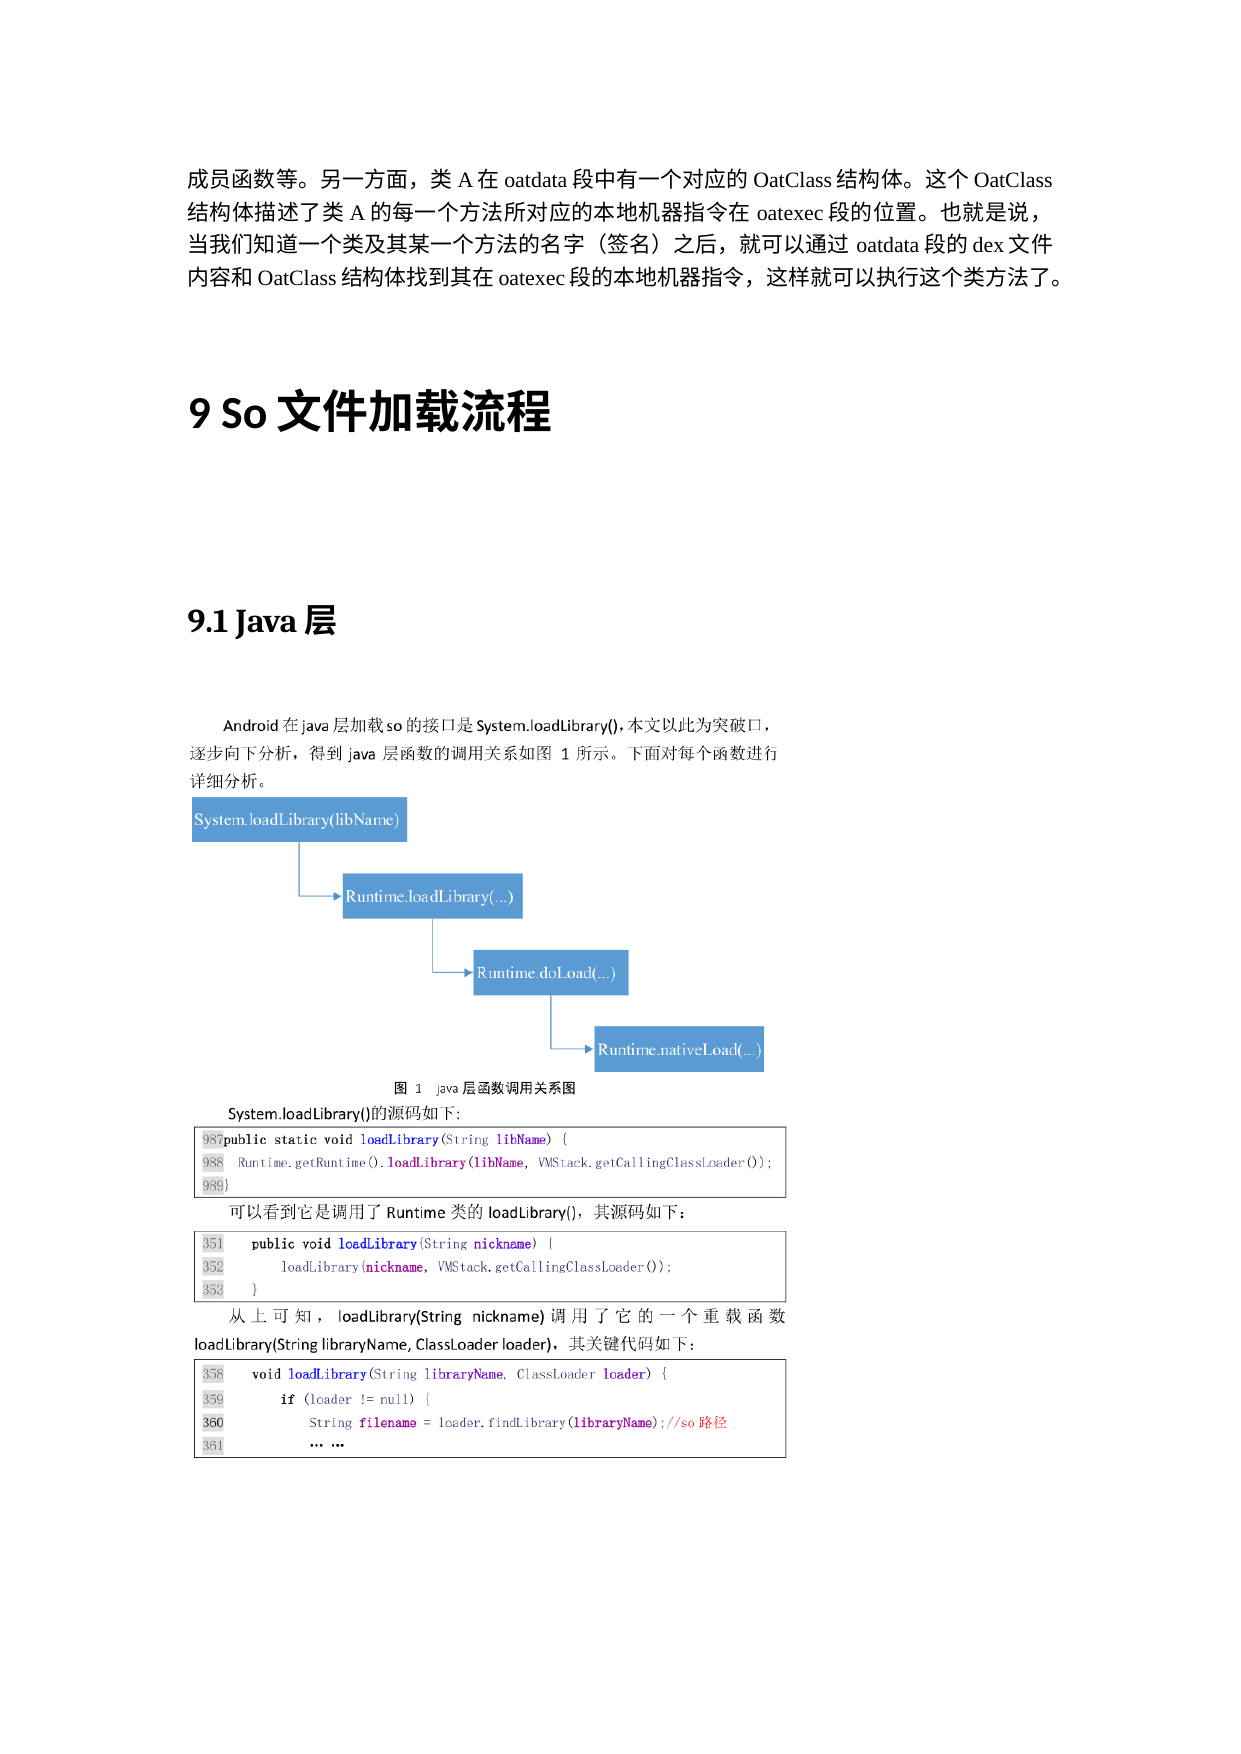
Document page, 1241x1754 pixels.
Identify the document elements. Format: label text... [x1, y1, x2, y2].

subtitle 9 So文件加载流程 [187, 360, 1053, 457]
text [187, 162, 1053, 292]
subtitle 9.1 Java层 [187, 585, 1053, 650]
picture [187, 712, 798, 1467]
